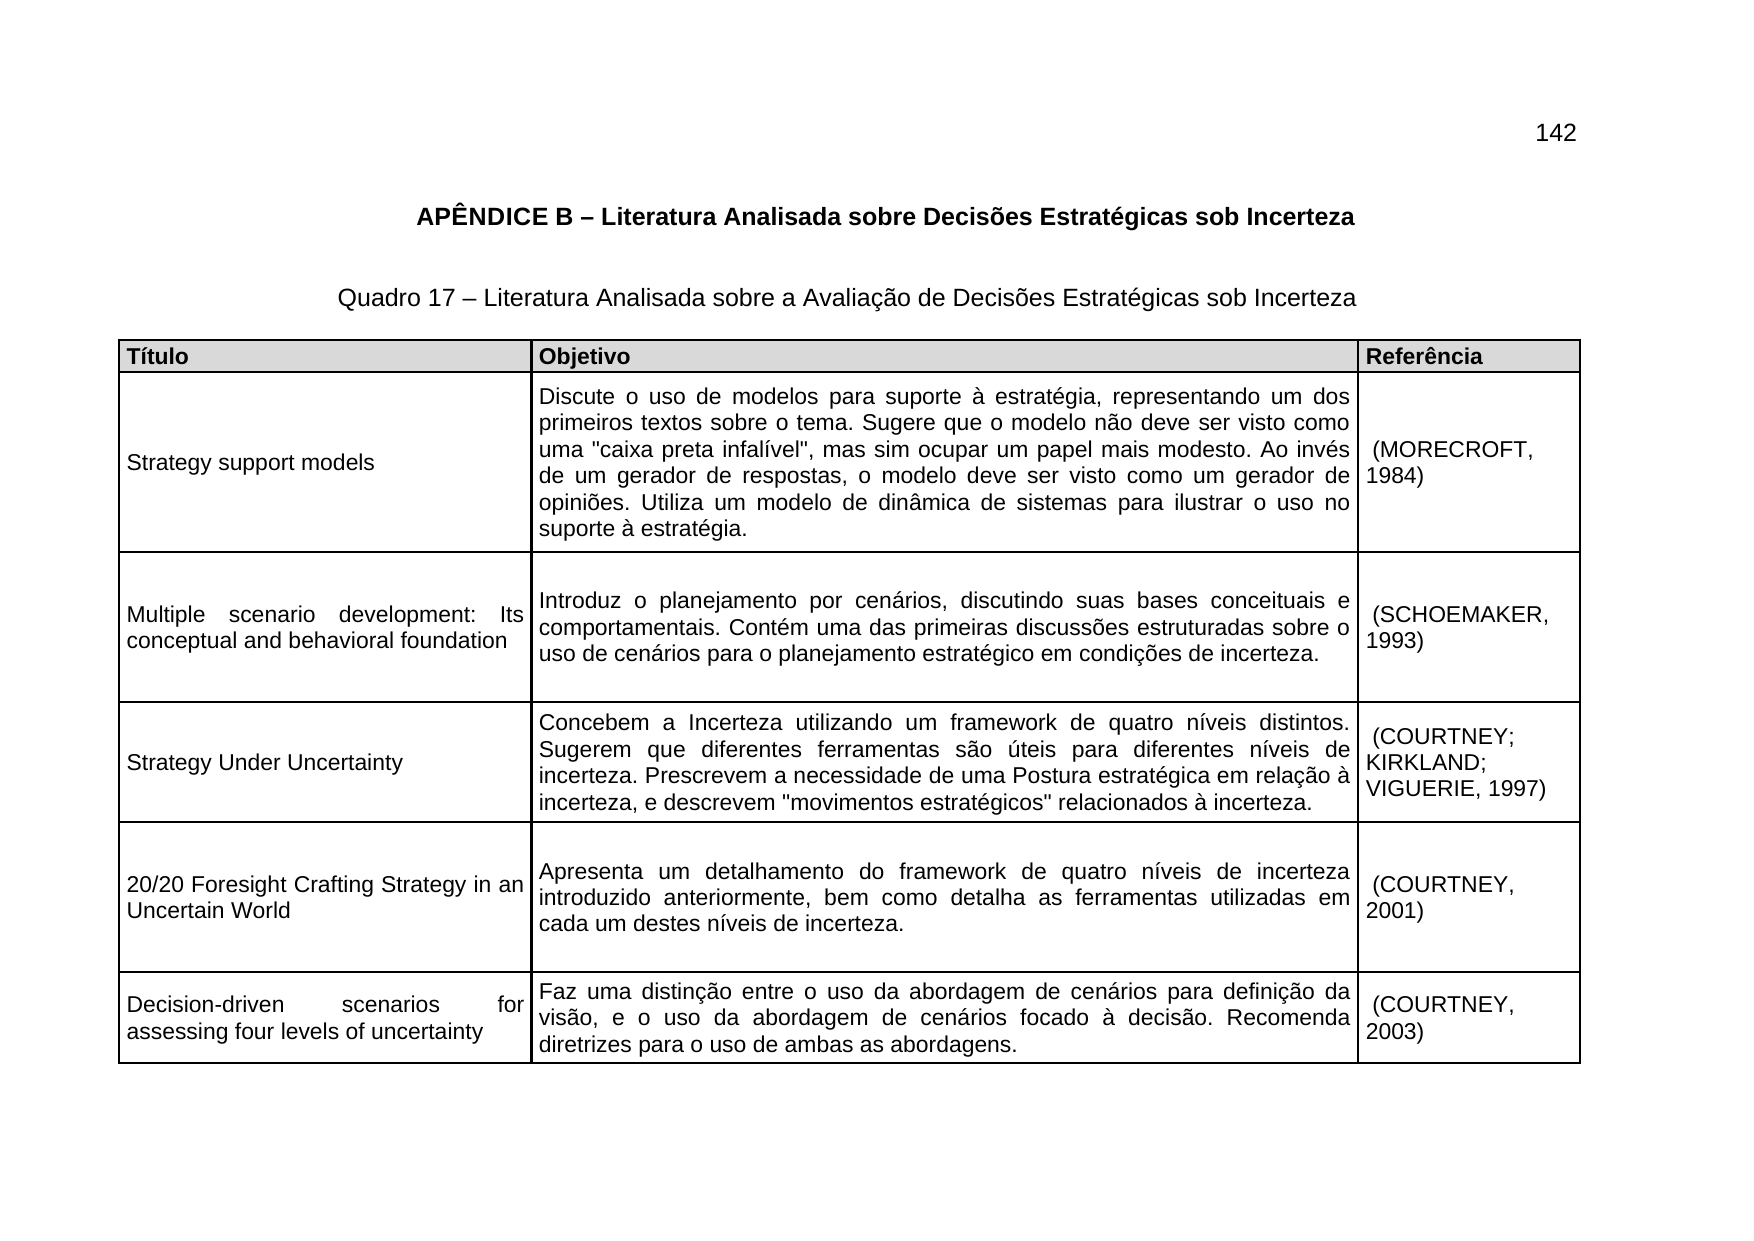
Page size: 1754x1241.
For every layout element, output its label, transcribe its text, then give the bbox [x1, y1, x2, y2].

subtitle APÊNDICE B – Literatura Analisada sobre Decisões Estratégicas sob Incerteza [195, 202, 1577, 231]
table_cell (COURTNEY; KIRKLAND; VIGUERIE, 1997) [1359, 703, 1579, 821]
table_cell Multiple scenario development: Its conceptual and behavioral foundation [120, 553, 530, 701]
table_cell Strategy Under Uncertainty [120, 703, 530, 821]
table_cell Strategy support models [120, 373, 530, 551]
table_header Objetivo [533, 341, 1357, 371]
table_cell Decision-driven scenarios for assessing four levels of uncertainty [120, 973, 530, 1062]
table_cell Discute o uso de modelos para suporte à estratégia, representando um dos primeiros textos sobre o tema. Sugere que o modelo não deve ser visto como uma "caixa preta infalível", mas sim ocupar um papel mais modesto. Ao invés de um gerador de respostas, o modelo deve ser visto como um gerador de opiniões. Utiliza um modelo de dinâmica de sistemas para ilustrar o uso no suporte à estratégia. [533, 373, 1357, 551]
table_cell Apresenta um detalhamento do framework de quatro níveis de incerteza introduzido anteriormente, bem como detalha as ferramentas utilizadas em cada um destes níveis de incerteza. [533, 823, 1357, 971]
table_header Título [120, 341, 530, 371]
table_cell (COURTNEY, 2003) [1359, 973, 1579, 1062]
table_cell Faz uma distinção entre o uso da abordagem de cenários para definição da visão, e o uso da abordagem de cenários focado à decisão. Recomenda diretrizes para o uso de ambas as abordagens. [533, 973, 1357, 1062]
table_cell Introduz o planejamento por cenários, discutindo suas bases conceituais e comportamentais. Contém uma das primeiras discussões estruturadas sobre o uso de cenários para o planejamento estratégico em condições de incerteza. [533, 553, 1357, 701]
table_cell Concebem a Incerteza utilizando um framework de quatro níveis distintos. Sugerem que diferentes ferramentas são úteis para diferentes níveis de incerteza. Prescrevem a necessidade de uma Postura estratégica em relação à incerteza, e descrevem "movimentos estratégicos" relacionados à incerteza. [533, 703, 1357, 821]
table_cell 20/20 Foresight Crafting Strategy in an Uncertain World [120, 823, 530, 971]
table_cell (MORECROFT, 1984) [1359, 373, 1579, 551]
table_cell (COURTNEY, 2001) [1359, 823, 1579, 971]
table_cell (SCHOEMAKER, 1993) [1359, 553, 1579, 701]
table_header Referência [1359, 341, 1579, 371]
